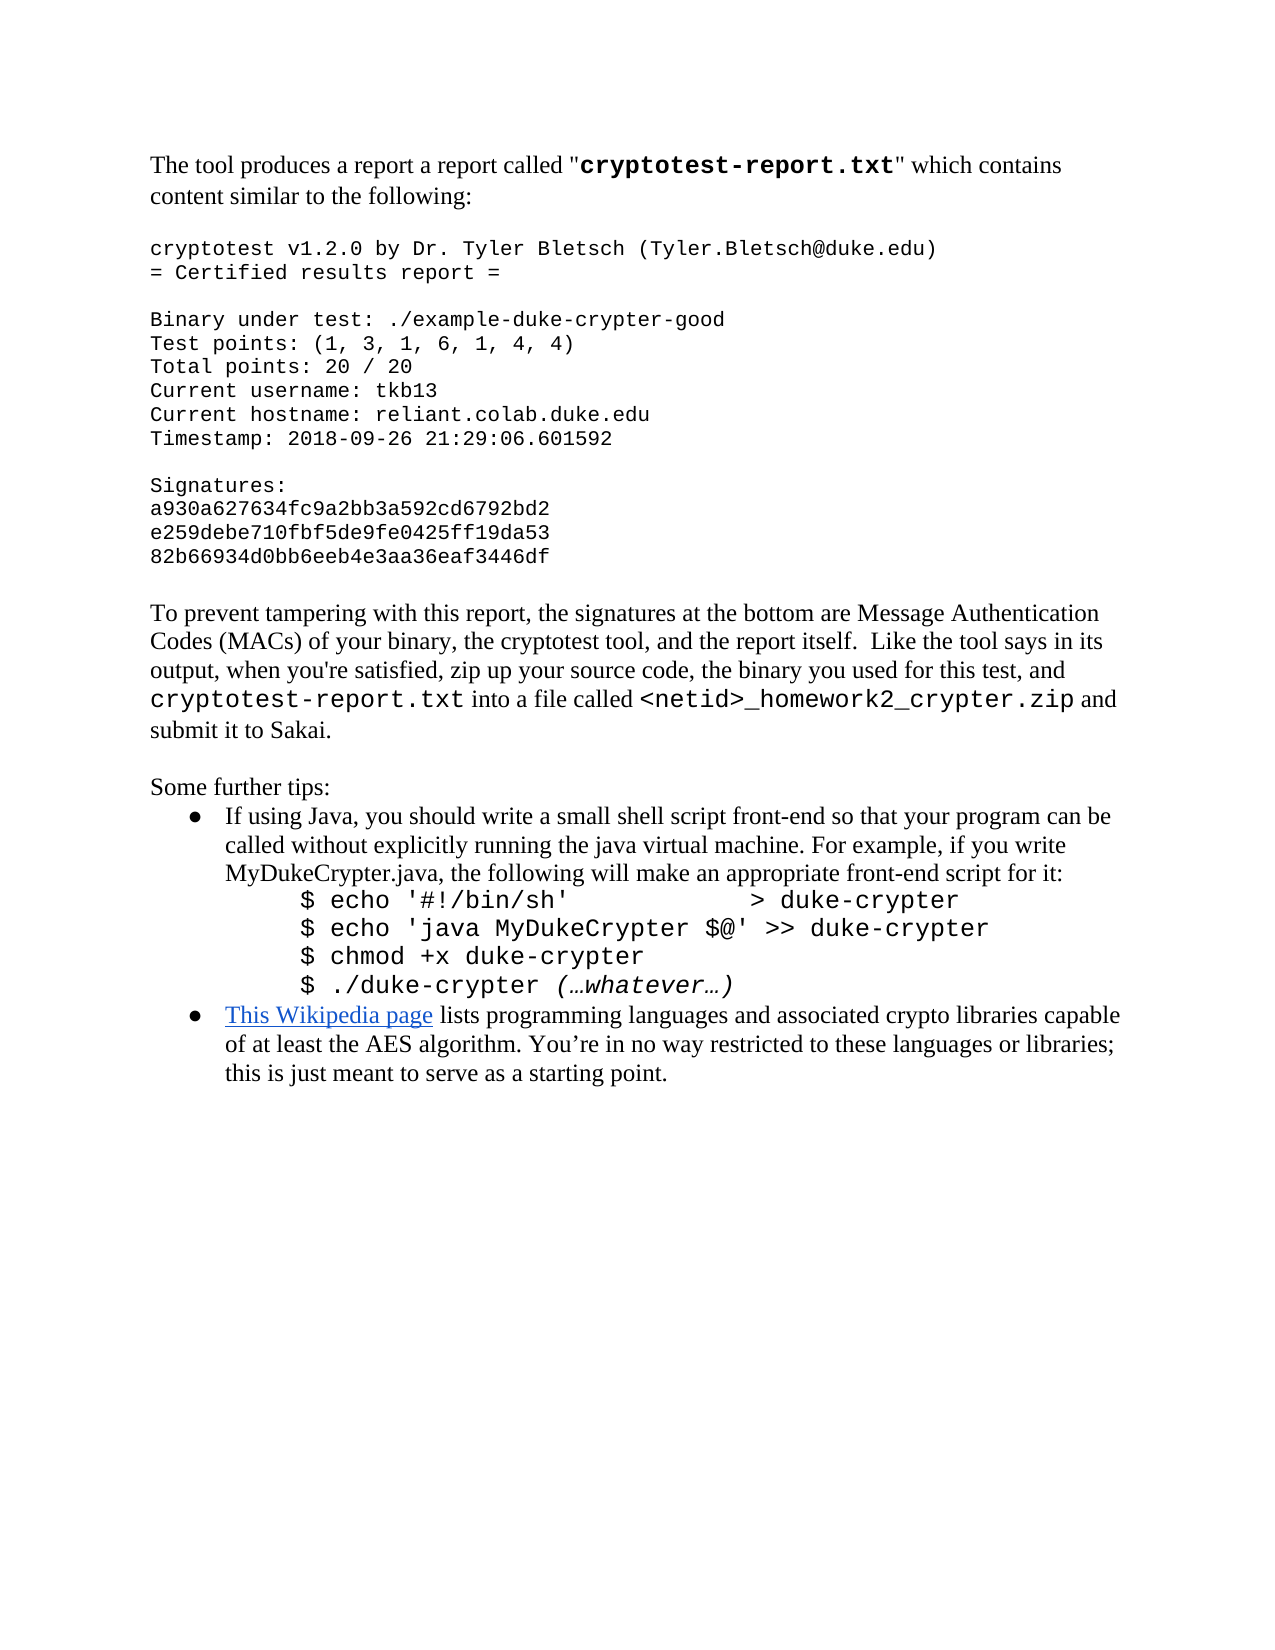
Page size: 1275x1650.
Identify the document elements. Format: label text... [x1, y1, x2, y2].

text = Certified results report = [150, 262, 1125, 286]
text e259debe710fbf5de9fe0425ff19da53 [150, 522, 1125, 546]
text Current hostname: reliant.colab.duke.edu [150, 404, 1125, 427]
list This Wikipedia page lists programming languages and associated crypto libraries capable of at least the AES algorithm. You’re in no way restricted to these languages or libraries; this is just meant to serve as a starting point. [187, 1001, 1125, 1087]
text Binary under test: ./example-duke-crypter-good [150, 309, 1125, 333]
text 82b66934d0bb6eeb4e3aa36eaf3446df [150, 546, 1125, 569]
text The tool produces a report a report called "cryptotest-report.txt" which contains content similar to the following: [150, 150, 1125, 209]
text Some further tips: [150, 772, 1125, 801]
text To prevent tampering with this report, the signatures at the bottom are Message Authentication Codes (MACs) of your binary, the cryptotest tool, and the report itself. Like the tool says in its output, when you're satisfied, zip up your source code, the binary you used for this test, and cryptotest-report.txt into a file called <netid>_homework2_crypter.zip and submit it to Sakai. [150, 598, 1125, 743]
text Signatures: [150, 475, 1125, 498]
text Current username: tkb13 [150, 380, 1125, 404]
text a930a627634fc9a2bb3a592cd6792bd2 [150, 498, 1125, 522]
text Test points: (1, 3, 1, 6, 1, 4, 4) [150, 333, 1125, 357]
text Timestamp: 2018-09-26 21:29:06.601592 [150, 427, 1125, 451]
text cryptotest v1.2.0 by Dr. Tyler Bletsch (Tyler.Bletsch@duke.edu) [150, 238, 1125, 262]
list If using Java, you should write a small shell script front-end so that your program can be called without explicitly running the java virtual machine. For example, if you write MyDukeCrypter.java, the following will make an appropriate front-end script for it: $ echo '#!/bin/sh' > duke-crypter $ echo 'java MyDukeCrypter $@' >> duke-crypter $ chmod +x duke-crypter $ ./duke-crypter (…whatever…) [187, 801, 1125, 1001]
text Total points: 20 / 20 [150, 357, 1125, 380]
